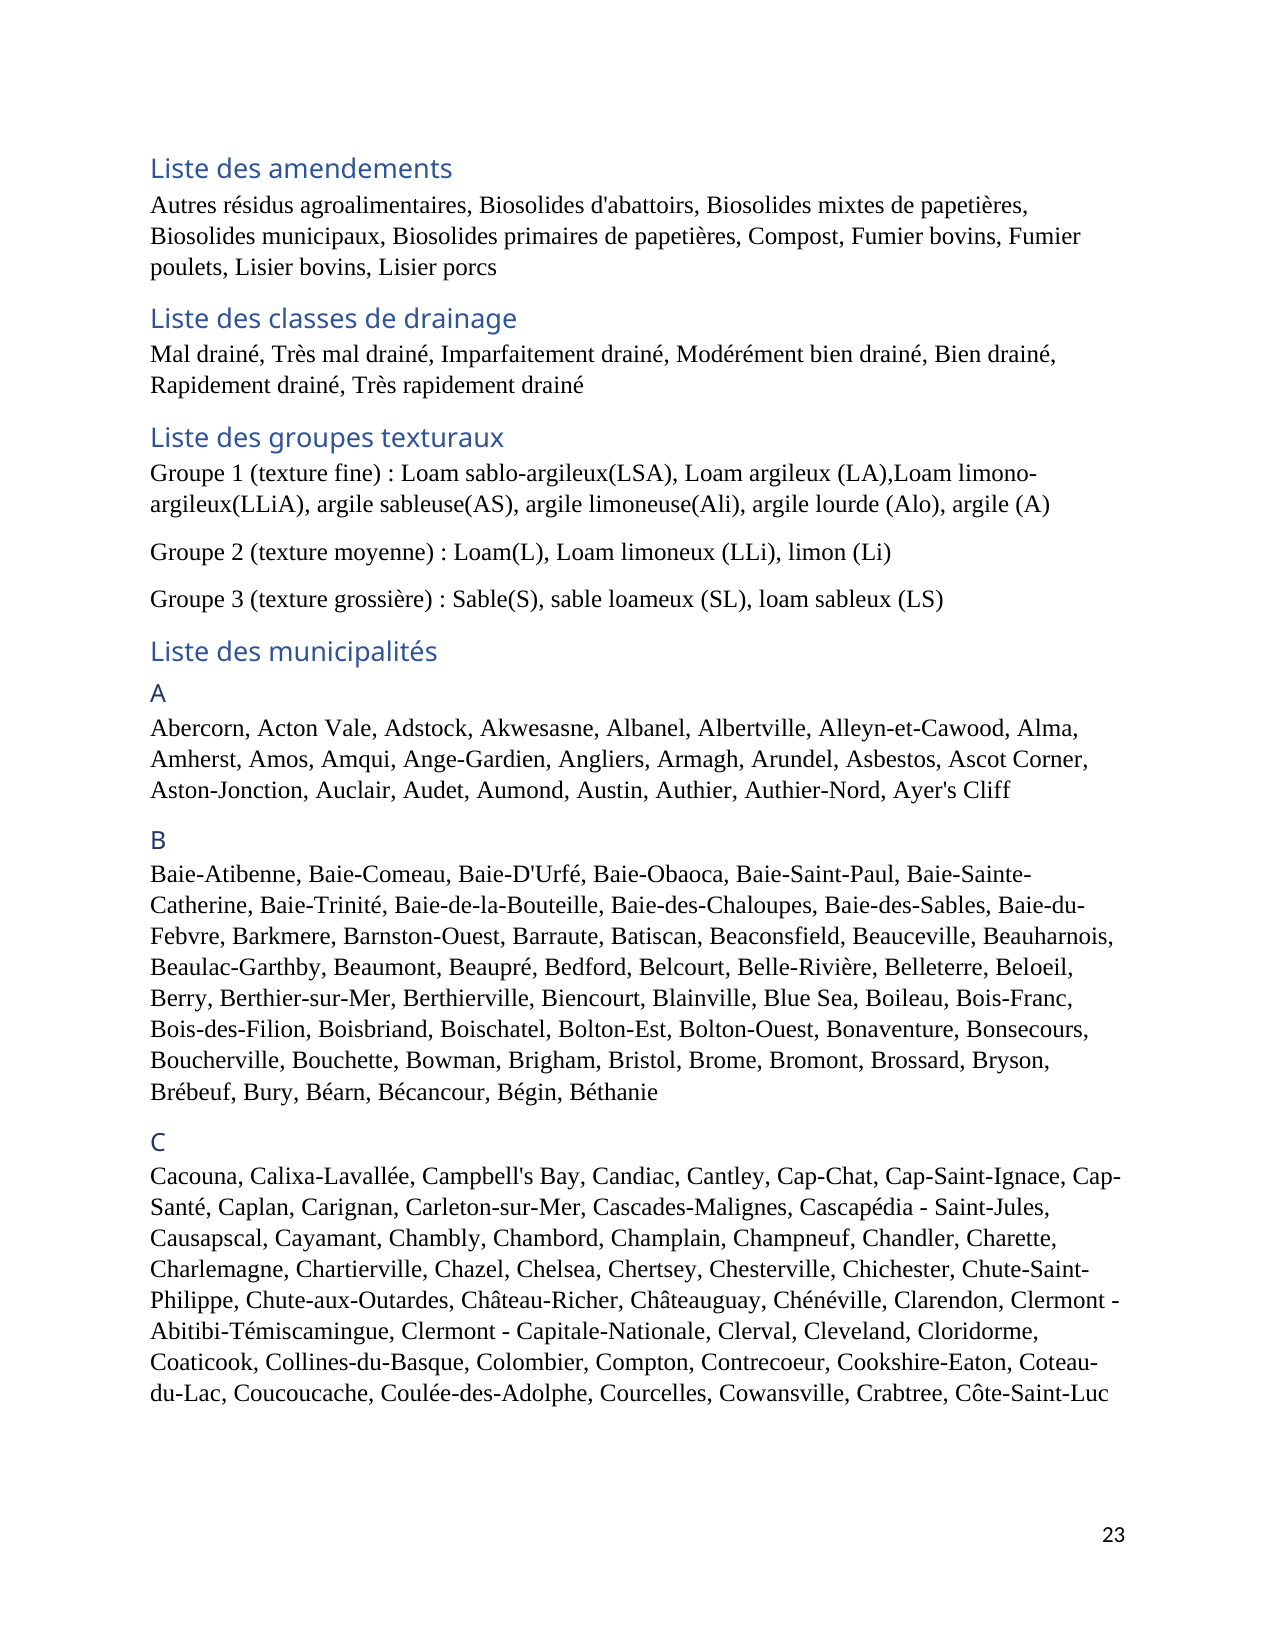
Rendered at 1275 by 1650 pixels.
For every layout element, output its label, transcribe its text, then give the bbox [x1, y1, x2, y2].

text Groupe 3 (texture grossière) : Sable(S), sable loameux (SL), loam sableux (LS) [150, 584, 1125, 613]
subtitle Liste des groupes texturaux [150, 418, 1125, 455]
subtitle Liste des municipalités [150, 632, 1125, 669]
text Groupe 1 (texture fine) : Loam sablo-argileux(LSA), Loam argileux (LA),Loam limono-argileux(LLiA), argile sableuse(AS), argile limoneuse(Ali), argile lourde (Alo), argile (A) [150, 458, 1125, 518]
subtitle A [150, 676, 1125, 710]
subtitle B [150, 823, 1125, 857]
subtitle C [150, 1124, 1125, 1158]
text Autres résidus agroalimentaires, Biosolides d'abattoirs, Biosolides mixtes de papetières, Biosolides municipaux, Biosolides primaires de papetières, Compost, Fumier bovins, Fumier poulets, Lisier bovins, Lisier porcs [150, 190, 1125, 281]
subtitle Liste des classes de drainage [150, 299, 1125, 336]
text Abercorn, Acton Vale, Adstock, Akwesasne, Albanel, Albertville, Alleyn-et-Cawood, Alma, Amherst, Amos, Amqui, Ange-Gardien, Angliers, Armagh, Arundel, Asbestos, Ascot Corner, Aston-Jonction, Auclair, Audet, Aumond, Austin, Authier, Authier-Nord, Ayer's Cliff [150, 713, 1125, 804]
subtitle Liste des amendements [150, 150, 1125, 187]
text Groupe 2 (texture moyenne) : Loam(L), Loam limoneux (LLi), limon (Li) [150, 537, 1125, 565]
text Cacouna, Calixa-Lavallée, Campbell's Bay, Candiac, Cantley, Cap-Chat, Cap-Saint-Ignace, Cap-Santé, Caplan, Carignan, Carleton-sur-Mer, Cascades-Malignes, Cascapédia - Saint-Jules, Causapscal, Cayamant, Chambly, Chambord, Champlain, Champneuf, Chandler, Charette, Charlemagne, Chartierville, Chazel, Chelsea, Chertsey, Chesterville, Chichester, Chute-Saint-Philippe, Chute-aux-Outardes, Château-Richer, Châteauguay, Chénéville, Clarendon, Clermont - Abitibi-Témiscamingue, Clermont - Capitale-Nationale, Clerval, Cleveland, Cloridorme, Coaticook, Collines-du-Basque, Colombier, Compton, Contrecoeur, Cookshire-Eaton, Coteau-du-Lac, Coucoucache, Coulée-des-Adolphe, Courcelles, Cowansville, Crabtree, Côte-Saint-Luc [150, 1161, 1125, 1407]
text Mal drainé, Très mal drainé, Imparfaitement drainé, Modérément bien drainé, Bien drainé, Rapidement drainé, Très rapidement drainé [150, 339, 1125, 399]
text Baie-Atibenne, Baie-Comeau, Baie-D'Urfé, Baie-Obaoca, Baie-Saint-Paul, Baie-Sainte-Catherine, Baie-Trinité, Baie-de-la-Bouteille, Baie-des-Chaloupes, Baie-des-Sables, Baie-du-Febvre, Barkmere, Barnston-Ouest, Barraute, Batiscan, Beaconsfield, Beauceville, Beauharnois, Beaulac-Garthby, Beaumont, Beaupré, Bedford, Belcourt, Belle-Rivière, Belleterre, Beloeil, Berry, Berthier-sur-Mer, Berthierville, Biencourt, Blainville, Blue Sea, Boileau, Bois-Franc, Bois-des-Filion, Boisbriand, Boischatel, Bolton-Est, Bolton-Ouest, Bonaventure, Bonsecours, Boucherville, Bouchette, Bowman, Brigham, Bristol, Brome, Bromont, Brossard, Bryson, Brébeuf, Bury, Béarn, Bécancour, Bégin, Béthanie [150, 859, 1125, 1105]
